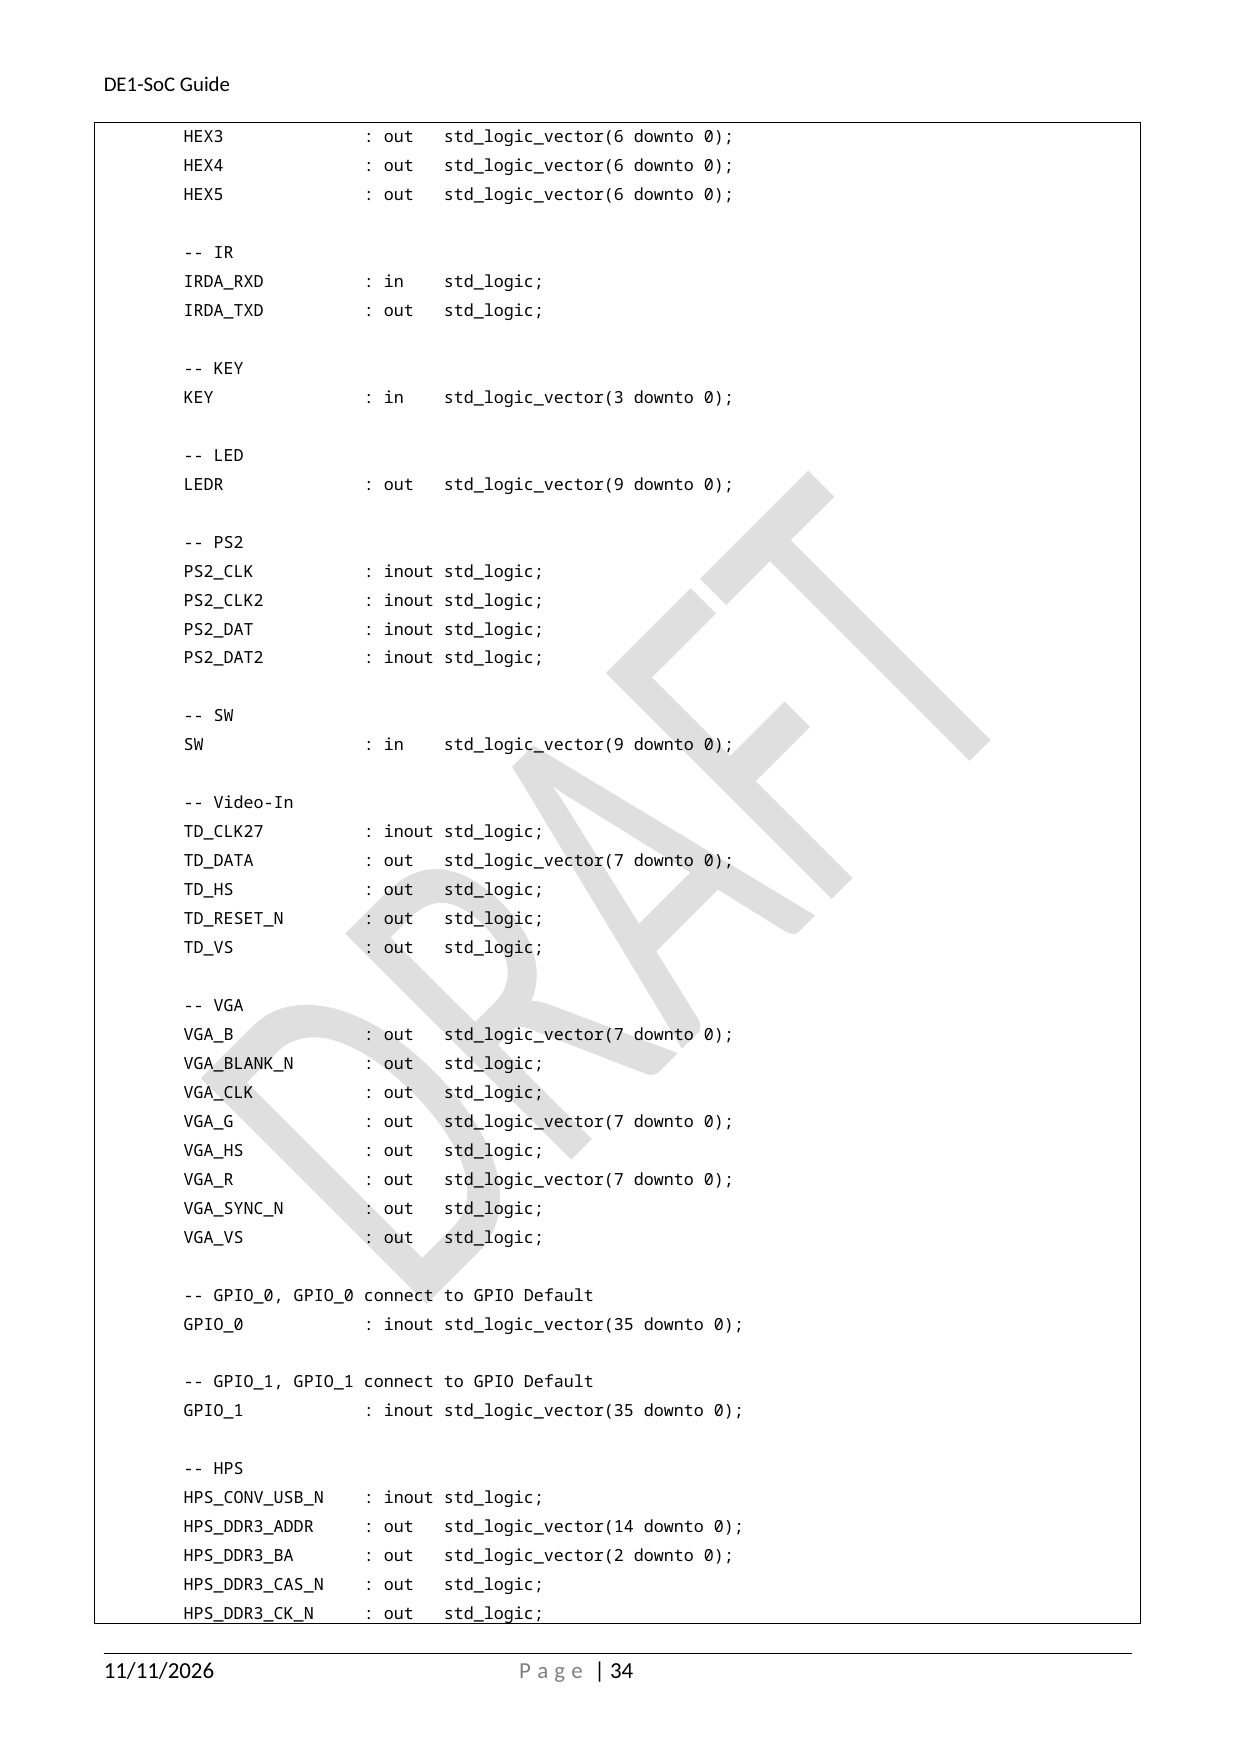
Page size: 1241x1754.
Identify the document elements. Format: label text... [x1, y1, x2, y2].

text -- KEY [95, 353, 1140, 379]
text VGA_G : out std_logic_vector(7 downto 0); [95, 1106, 1140, 1132]
text -- GPIO_1, GPIO_1 connect to GPIO Default [95, 1367, 1140, 1393]
text HEX3 : out std_logic_vector(6 downto 0); [95, 123, 1140, 147]
text HPS_DDR3_CAS_N : out std_logic; [95, 1569, 1140, 1595]
text GPIO_1 : inout std_logic_vector(35 downto 0); [95, 1396, 1140, 1422]
text -- IR [95, 237, 1140, 263]
text SW : in std_logic_vector(9 downto 0); [95, 730, 1140, 756]
text -- PS2 [95, 527, 1140, 553]
text PS2_DAT : inout std_logic; [95, 614, 1140, 640]
text VGA_CLK : out std_logic; [95, 1077, 1140, 1103]
text HPS_DDR3_CK_N : out std_logic; [95, 1598, 1140, 1623]
text TD_CLK27 : inout std_logic; [95, 817, 1140, 842]
text TD_RESET_N : out std_logic; [95, 903, 1140, 929]
text VGA_HS : out std_logic; [95, 1135, 1140, 1161]
text PS2_CLK2 : inout std_logic; [95, 585, 1140, 611]
text -- GPIO_0, GPIO_0 connect to GPIO Default [95, 1280, 1140, 1306]
text PS2_DAT2 : inout std_logic; [95, 643, 1140, 669]
text LEDR : out std_logic_vector(9 downto 0); [95, 469, 1140, 495]
text VGA_R : out std_logic_vector(7 downto 0); [95, 1164, 1140, 1190]
text HEX4 : out std_logic_vector(6 downto 0); [95, 151, 1140, 176]
text GPIO_0 : inout std_logic_vector(35 downto 0); [95, 1309, 1140, 1335]
text VGA_BLANK_N : out std_logic; [95, 1048, 1140, 1074]
text VGA_B : out std_logic_vector(7 downto 0); [95, 1019, 1140, 1045]
text HPS_CONV_USB_N : inout std_logic; [95, 1483, 1140, 1508]
text HPS_DDR3_ADDR : out std_logic_vector(14 downto 0); [95, 1512, 1140, 1537]
text IRDA_RXD : in std_logic; [95, 266, 1140, 292]
text VGA_VS : out std_logic; [95, 1222, 1140, 1248]
text TD_DATA : out std_logic_vector(7 downto 0); [95, 846, 1140, 871]
text HEX5 : out std_logic_vector(6 downto 0); [95, 179, 1140, 205]
text -- SW [95, 701, 1140, 727]
text -- LED [95, 440, 1140, 466]
text -- HPS [95, 1454, 1140, 1479]
text -- VGA [95, 990, 1140, 1016]
text TD_HS : out std_logic; [95, 874, 1140, 900]
text TD_VS : out std_logic; [95, 932, 1140, 958]
text IRDA_TXD : out std_logic; [95, 295, 1140, 321]
text -- Video-In [95, 788, 1140, 813]
text PS2_CLK : inout std_logic; [95, 556, 1140, 582]
text HPS_DDR3_BA : out std_logic_vector(2 downto 0); [95, 1541, 1140, 1566]
text KEY : in std_logic_vector(3 downto 0); [95, 382, 1140, 408]
text VGA_SYNC_N : out std_logic; [95, 1193, 1140, 1219]
